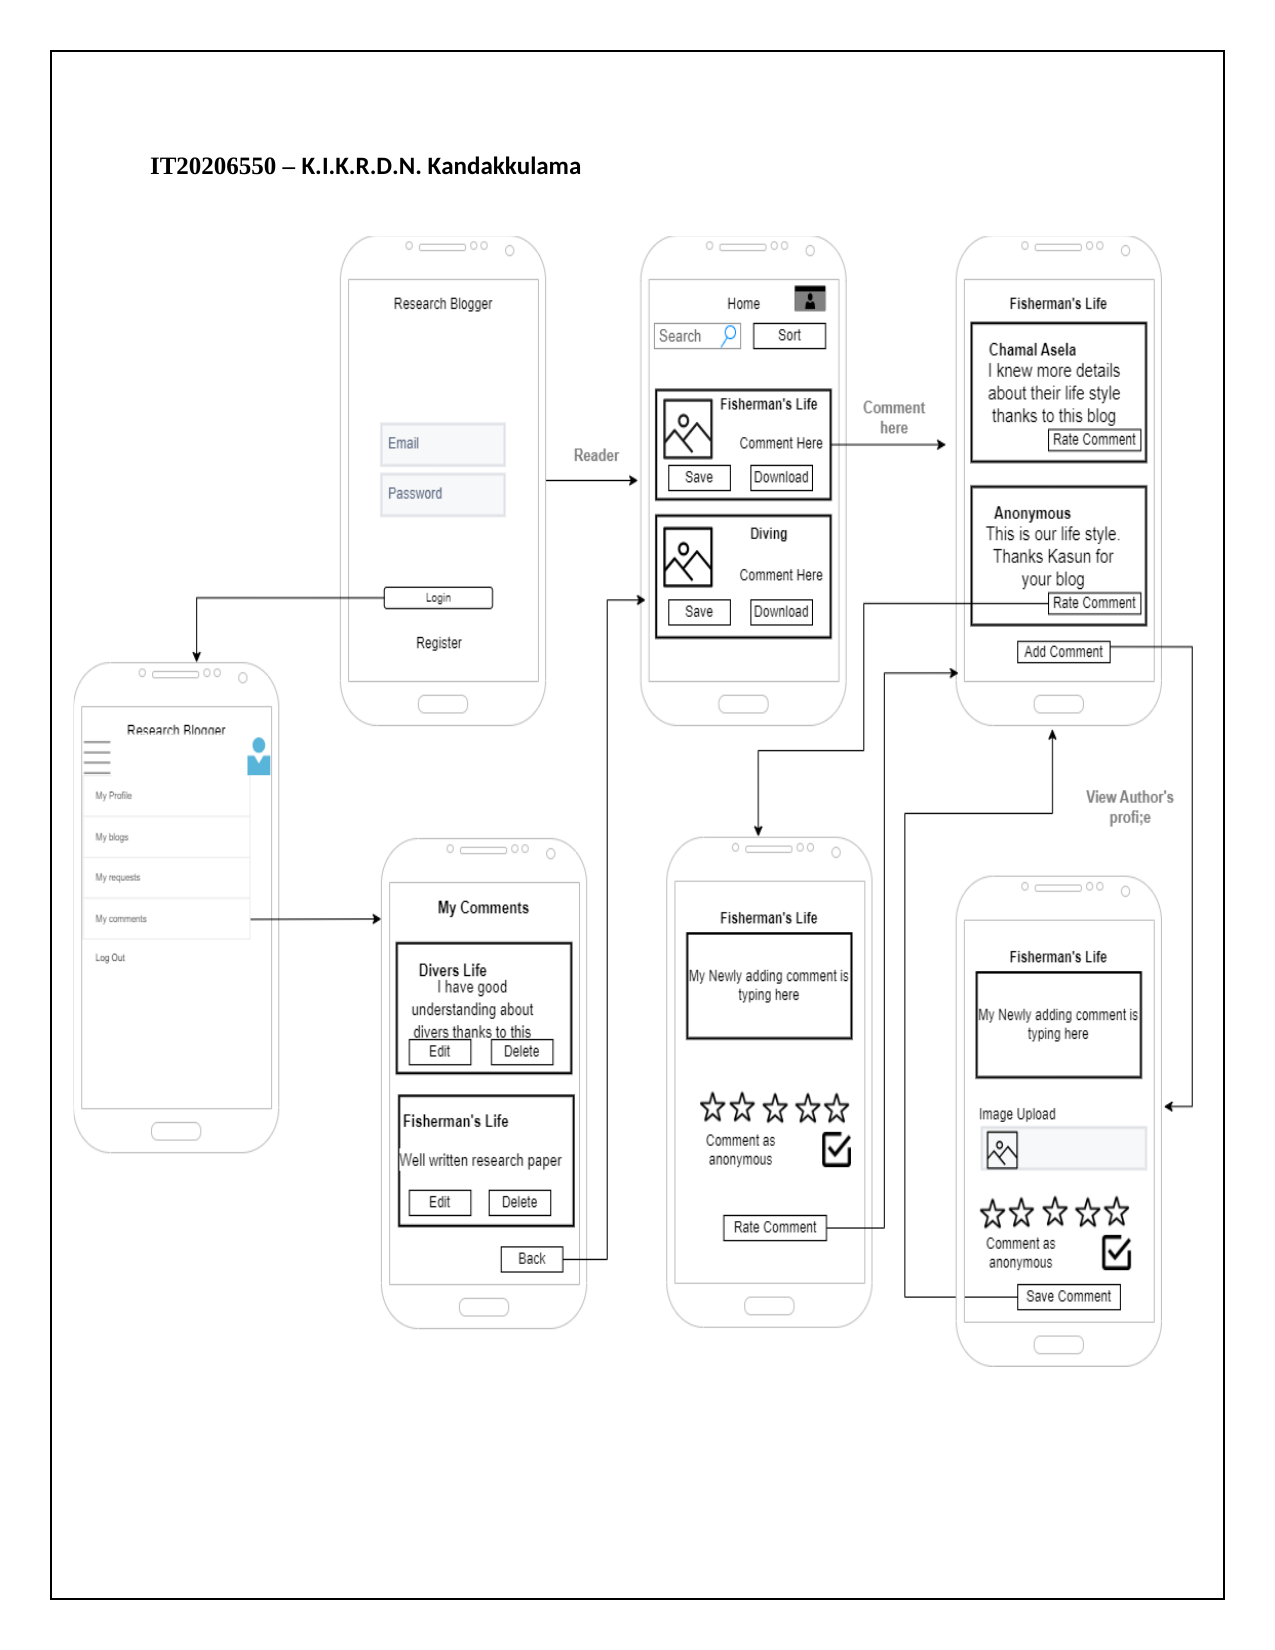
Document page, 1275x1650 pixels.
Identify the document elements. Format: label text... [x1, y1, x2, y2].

text IT20206550 – K.I.K.R.D.N. Kandakkulama [150, 150, 1125, 181]
picture [73, 236, 1202, 1367]
